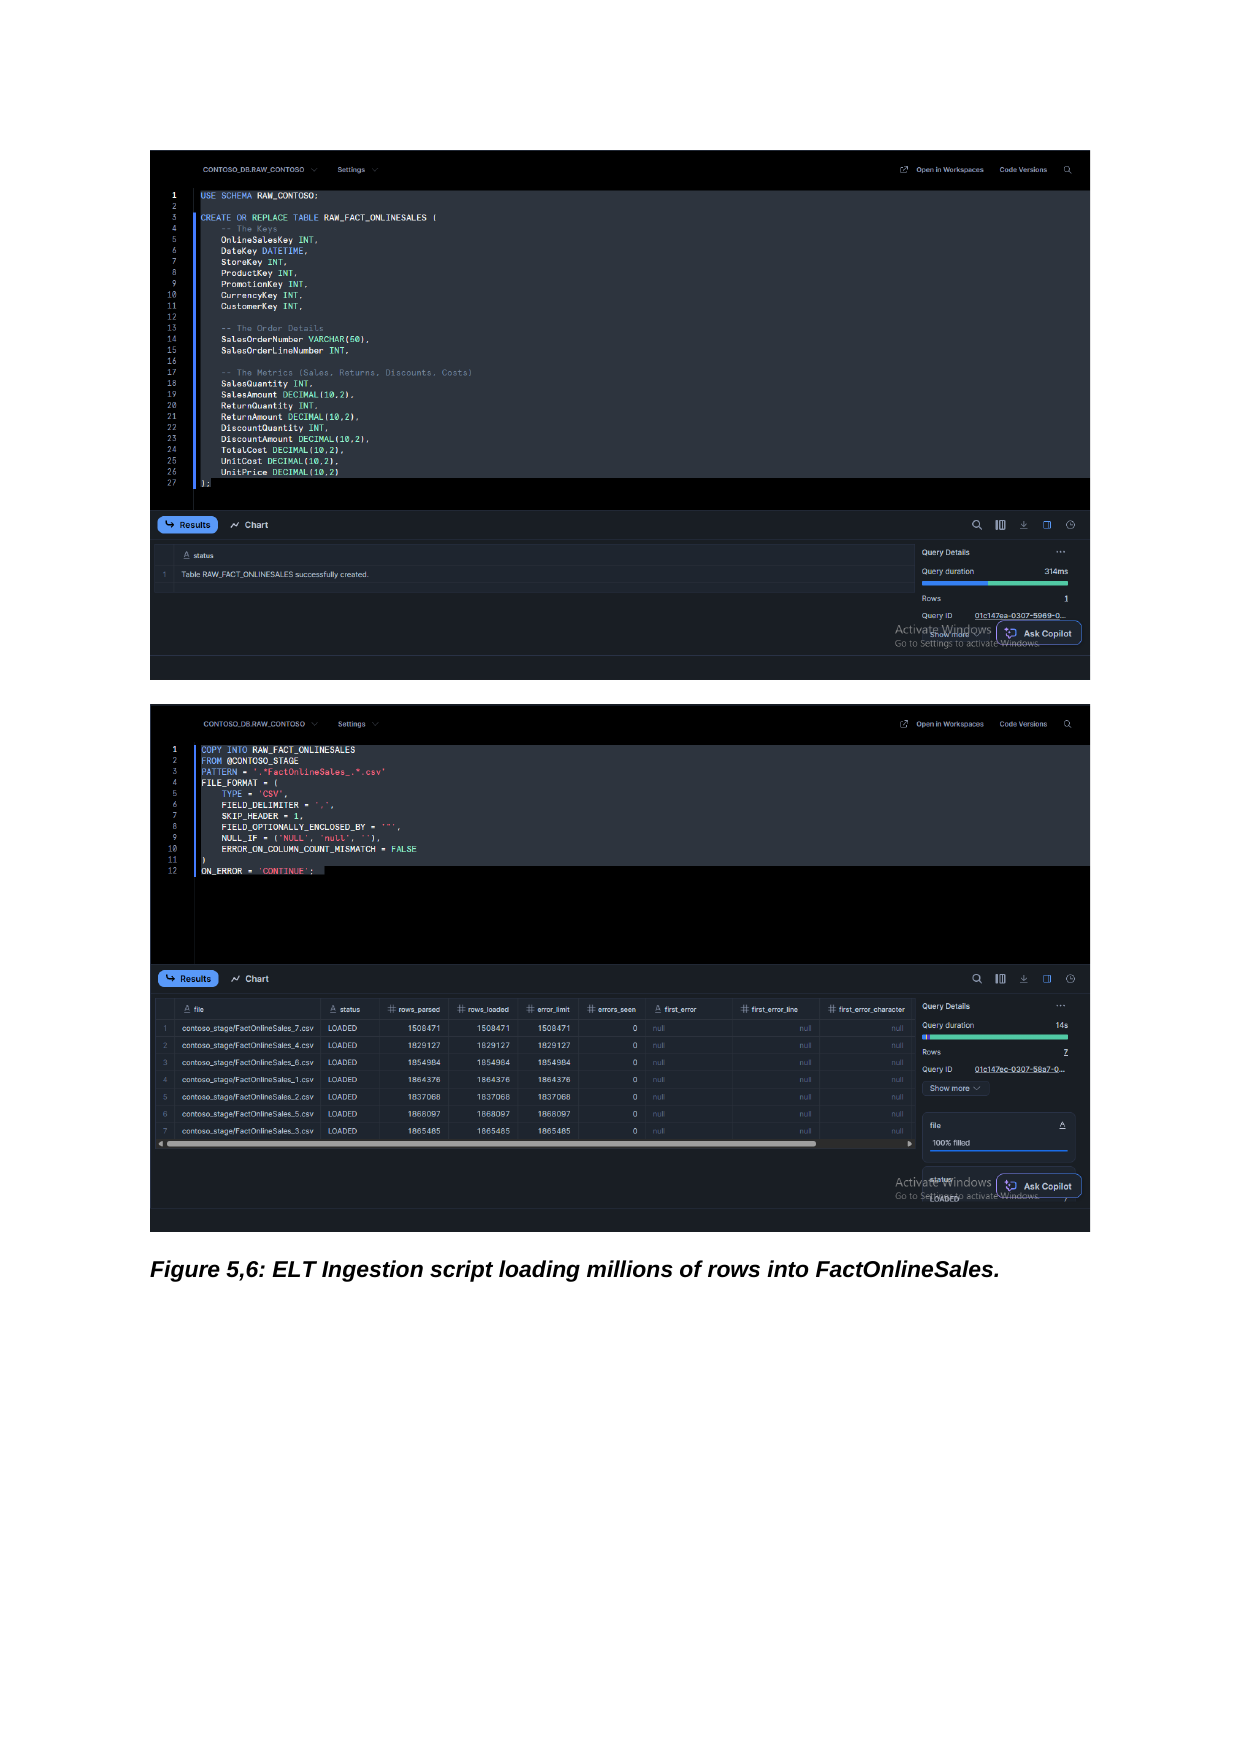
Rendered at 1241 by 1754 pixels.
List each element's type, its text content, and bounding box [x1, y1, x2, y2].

text Figure 5,6: ELT Ingestion script loading millions of rows into FactOnlineSales. [150, 1256, 1090, 1283]
picture [150, 704, 1091, 1232]
picture [150, 150, 1091, 680]
